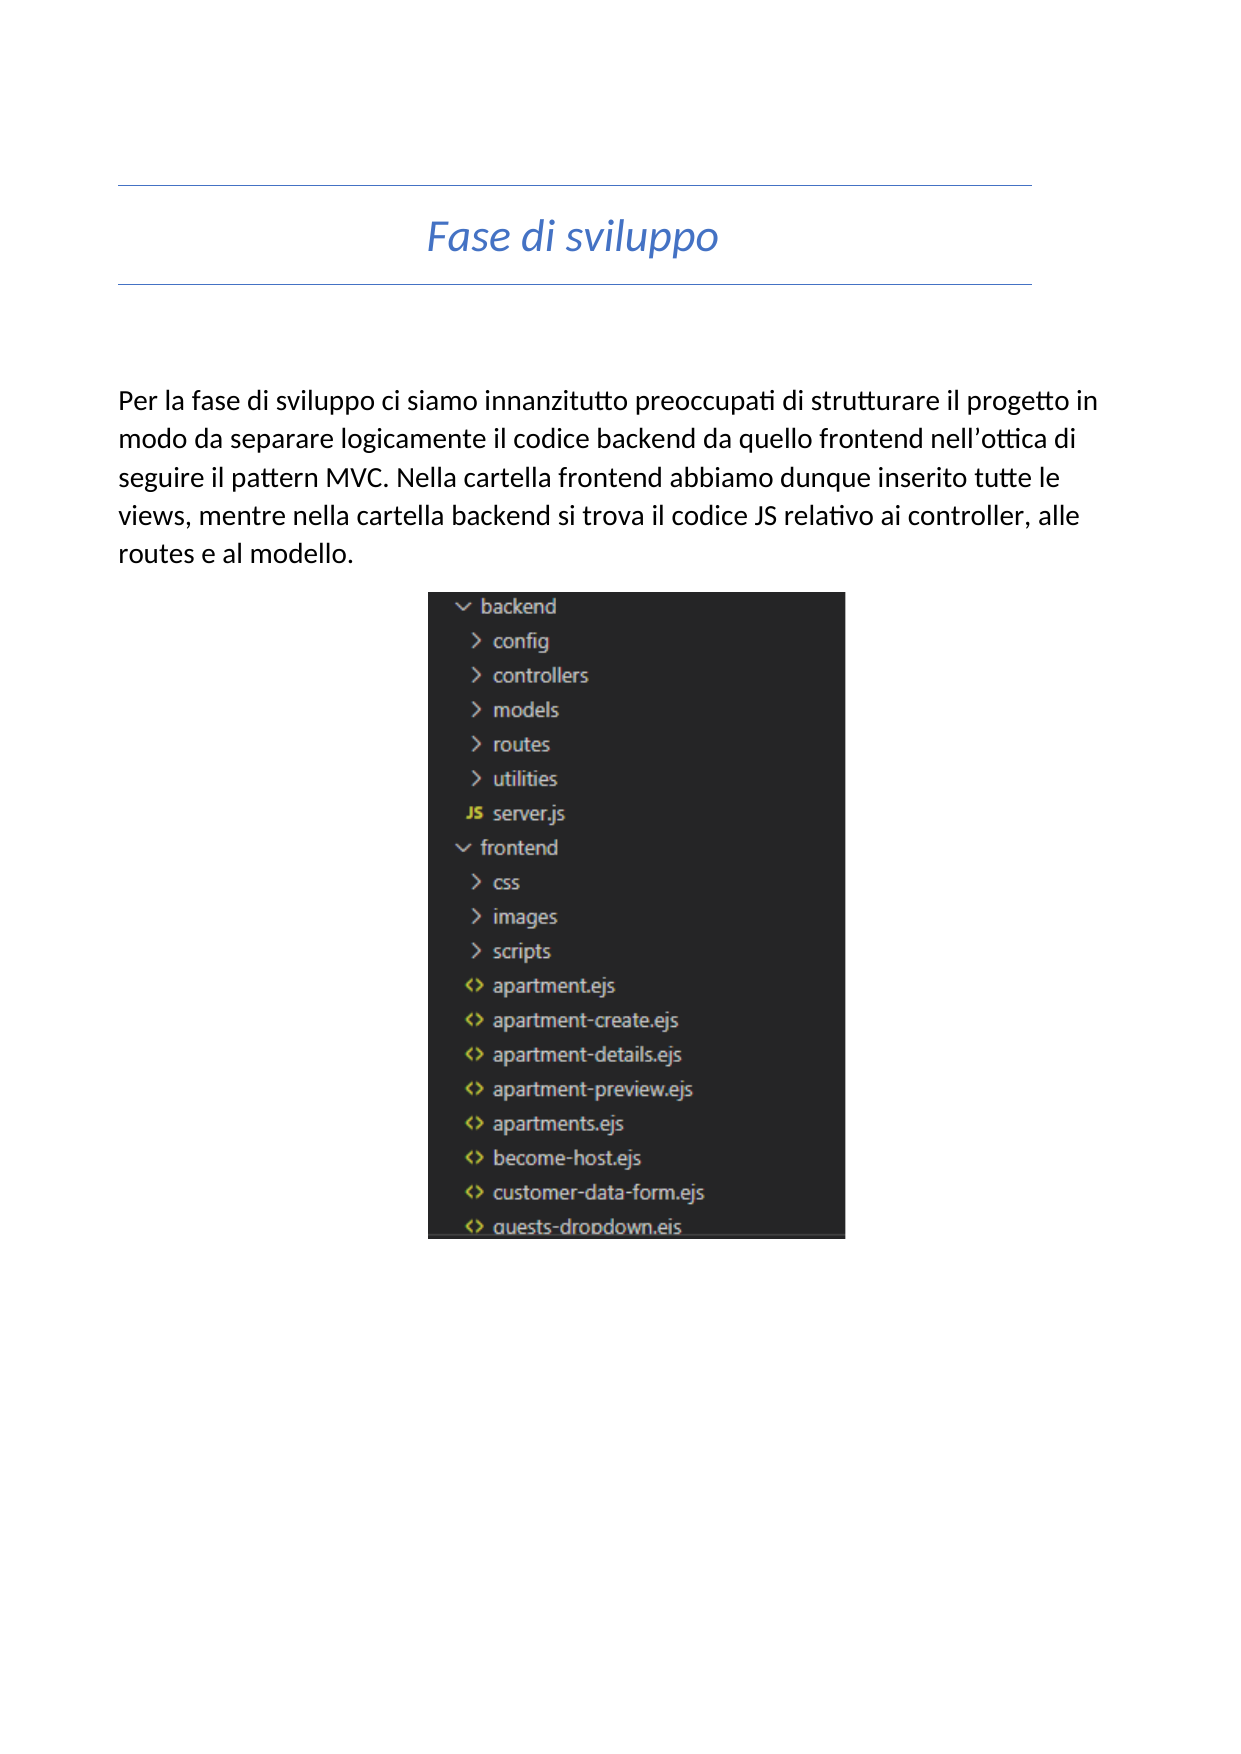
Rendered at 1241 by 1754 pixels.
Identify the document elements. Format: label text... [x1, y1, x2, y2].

text Fase di sviluppo [118, 186, 1032, 284]
text Per la fase di sviluppo ci siamo innanzitutto preoccupati di strutturare il progetto in modo da separare logicamente il codice backend da quello frontend nell’ottica di seguire il pattern MVC. Nella cartella frontend abbiamo dunque inserito tutte le views, mentre nella cartella backend si trova il codice JS relativo ai controller, alle routes e al modello. [118, 382, 1122, 571]
picture [426, 592, 846, 1237]
